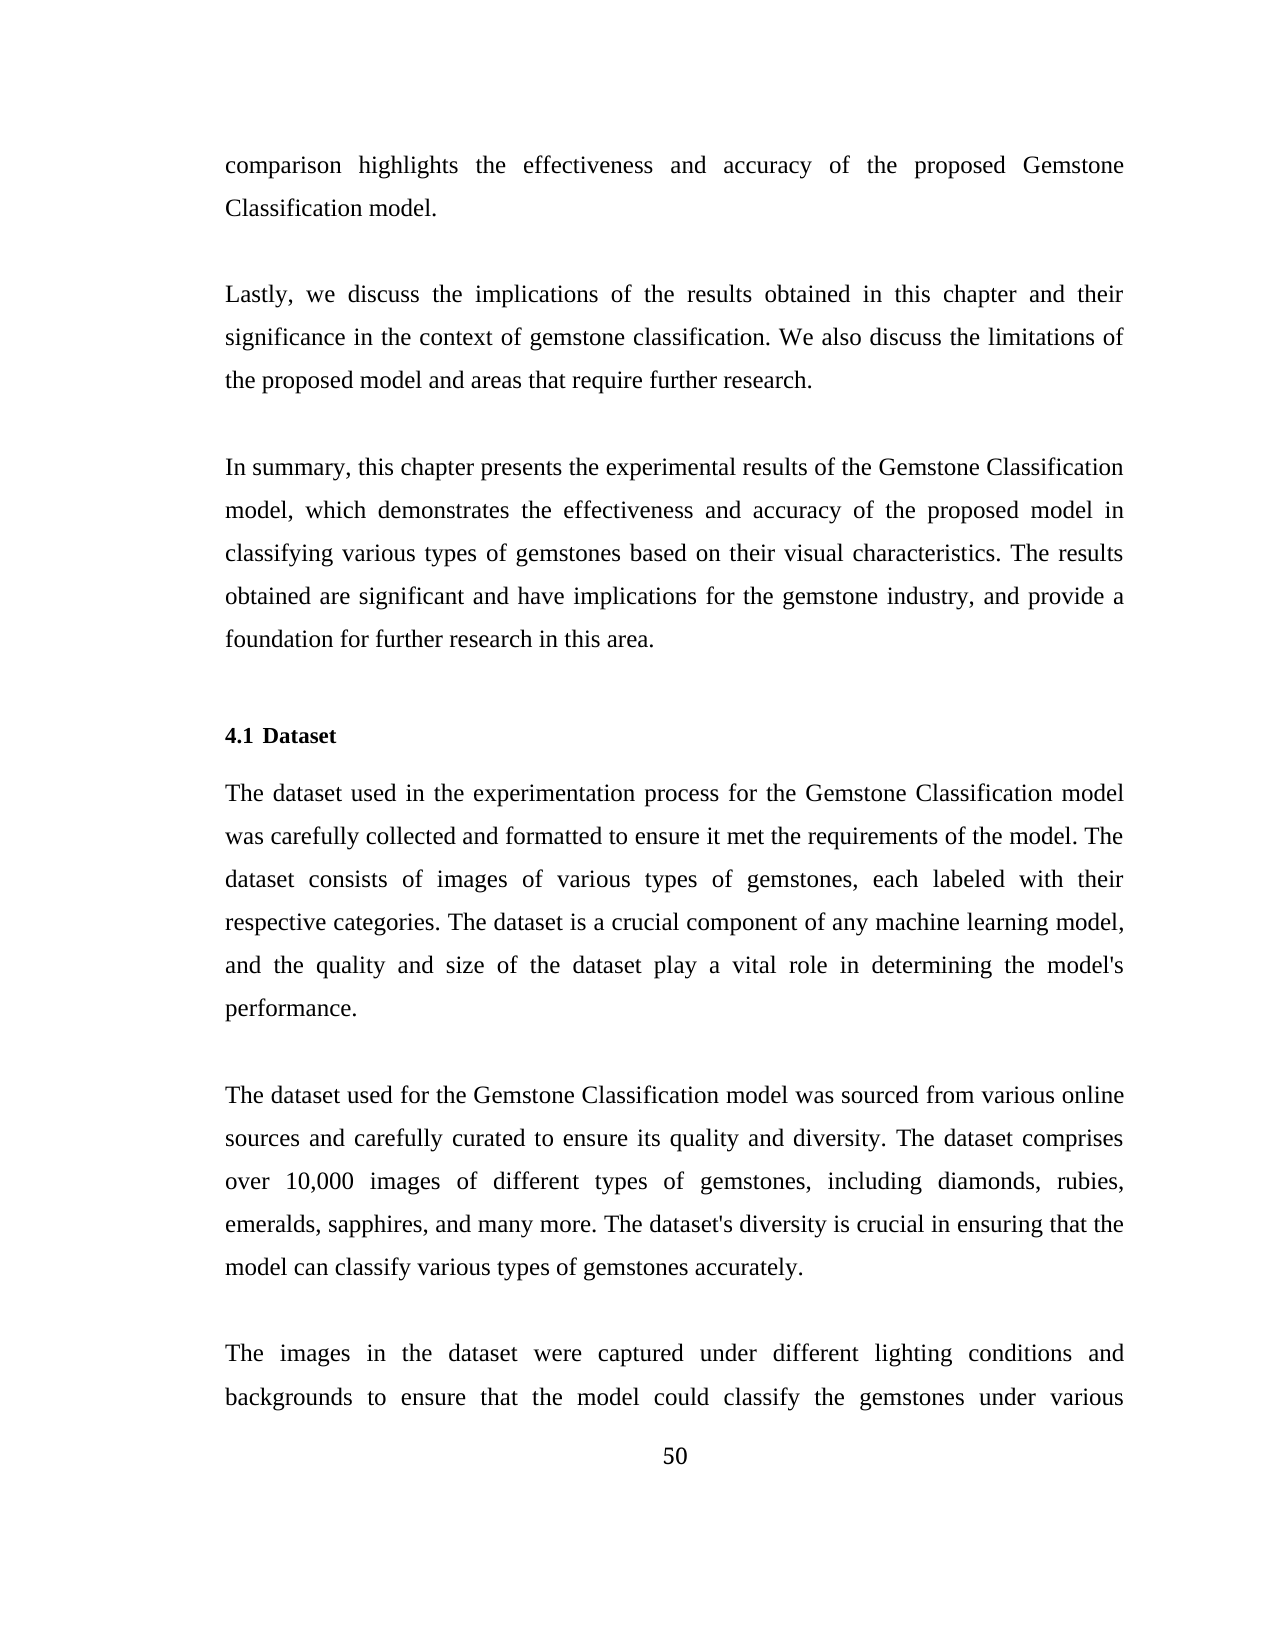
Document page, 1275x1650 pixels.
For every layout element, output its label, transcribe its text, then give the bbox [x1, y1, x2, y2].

text Lastly, we discuss the implications of the results obtained in this chapter and their significance in the context of gemstone classification. We also discuss the limitations of the proposed model and areas that require further research. [225, 279, 1125, 394]
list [225, 1338, 1125, 1410]
list Dataset [225, 722, 1125, 748]
text In summary, this chapter presents the experimental results of the Gemstone Classification model, which demonstrates the effectiveness and accuracy of the proposed model in classifying various types of gemstones based on their visual characteristics. The results obtained are significant and have implications for the gemstone industry, and provide a foundation for further research in this area. [225, 452, 1125, 653]
list The dataset used for the Gemstone Classification model was sourced from various online sources and carefully curated to ensure its quality and diversity. The dataset comprises over 10,000 images of different types of gemstones, including diamonds, rubies, emeralds, sapphires, and many more. The dataset's diversity is crucial in ensuring that the model can classify various types of gemstones accurately. [225, 1080, 1125, 1281]
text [225, 150, 1125, 222]
list The dataset used in the experimentation process for the Gemstone Classification model was carefully collected and formatted to ensure it met the requirements of the model. The dataset consists of images of various types of gemstones, each labeled with their respective categories. The dataset is a crucial component of any machine learning model, and the quality and size of the dataset play a vital role in determining the model's performance. [225, 778, 1125, 1022]
